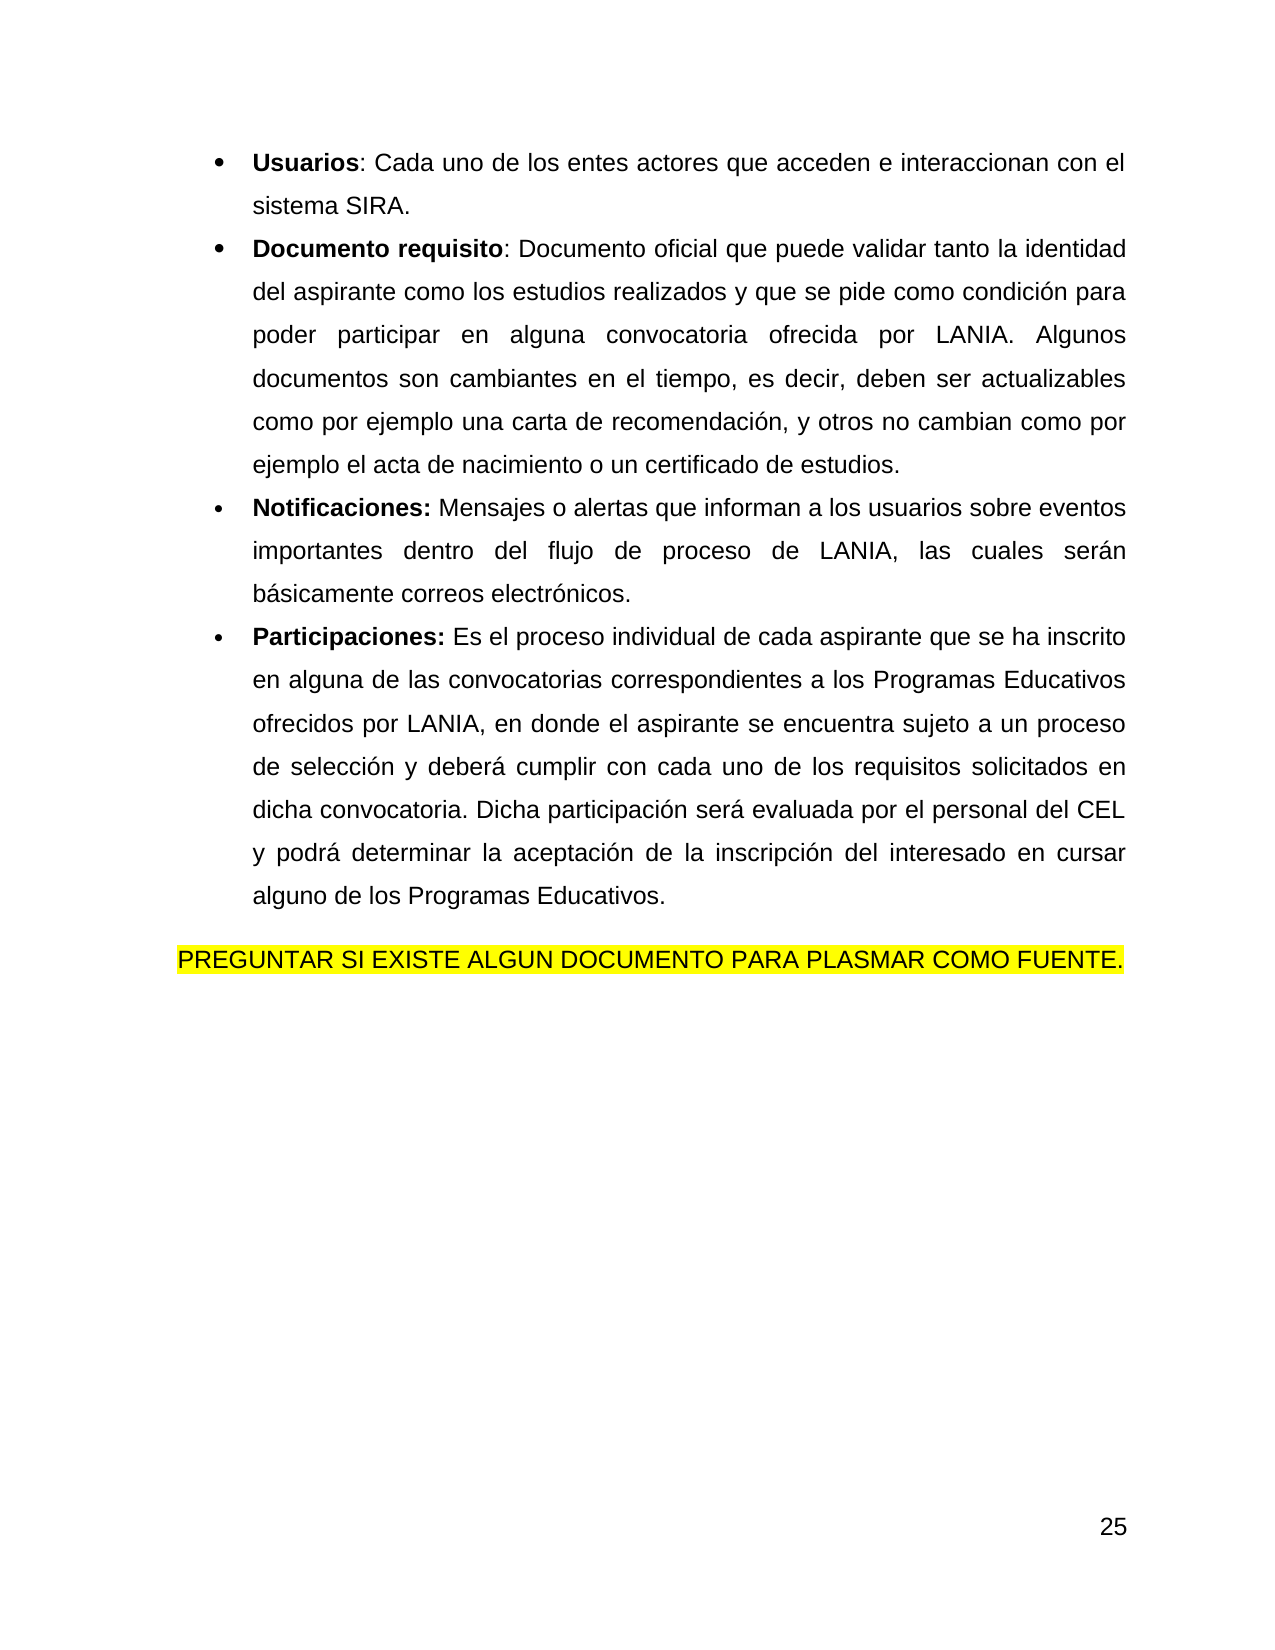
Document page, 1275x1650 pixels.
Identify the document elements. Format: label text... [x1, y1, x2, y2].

list Notificaciones: Mensajes o alertas que informan a los usuarios sobre eventos importantes dentro del flujo de proceso de LANIA, las cuales serán básicamente correos electrónicos. [215, 493, 1127, 608]
list Documento requisito: Documento oficial que puede validar tanto la identidad del aspirante como los estudios realizados y que se pide como condición para poder participar en alguna convocatoria ofrecida por LANIA. Algunos documentos son cambiantes en el tiempo, es decir, deben ser actualizables como por ejemplo una carta de recomendación, y otros no cambian como por ejemplo el acta de nacimiento o un certificado de estudios. [215, 234, 1127, 478]
list Usuarios: Cada uno de los entes actores que acceden e interaccionan con el sistema SIRA. [215, 148, 1127, 220]
list Participaciones: Es el proceso individual de cada aspirante que se ha inscrito en alguna de las convocatorias correspondientes a los Programas Educativos ofrecidos por LANIA, en donde el aspirante se encuentra sujeto a un proceso de selección y deberá cumplir con cada uno de los requisitos solicitados en dicha convocatoria. Dicha participación será evaluada por el personal del CEL y podrá determinar la aceptación de la inscripción del interesado en cursar alguno de los Programas Educativos. [215, 622, 1127, 910]
